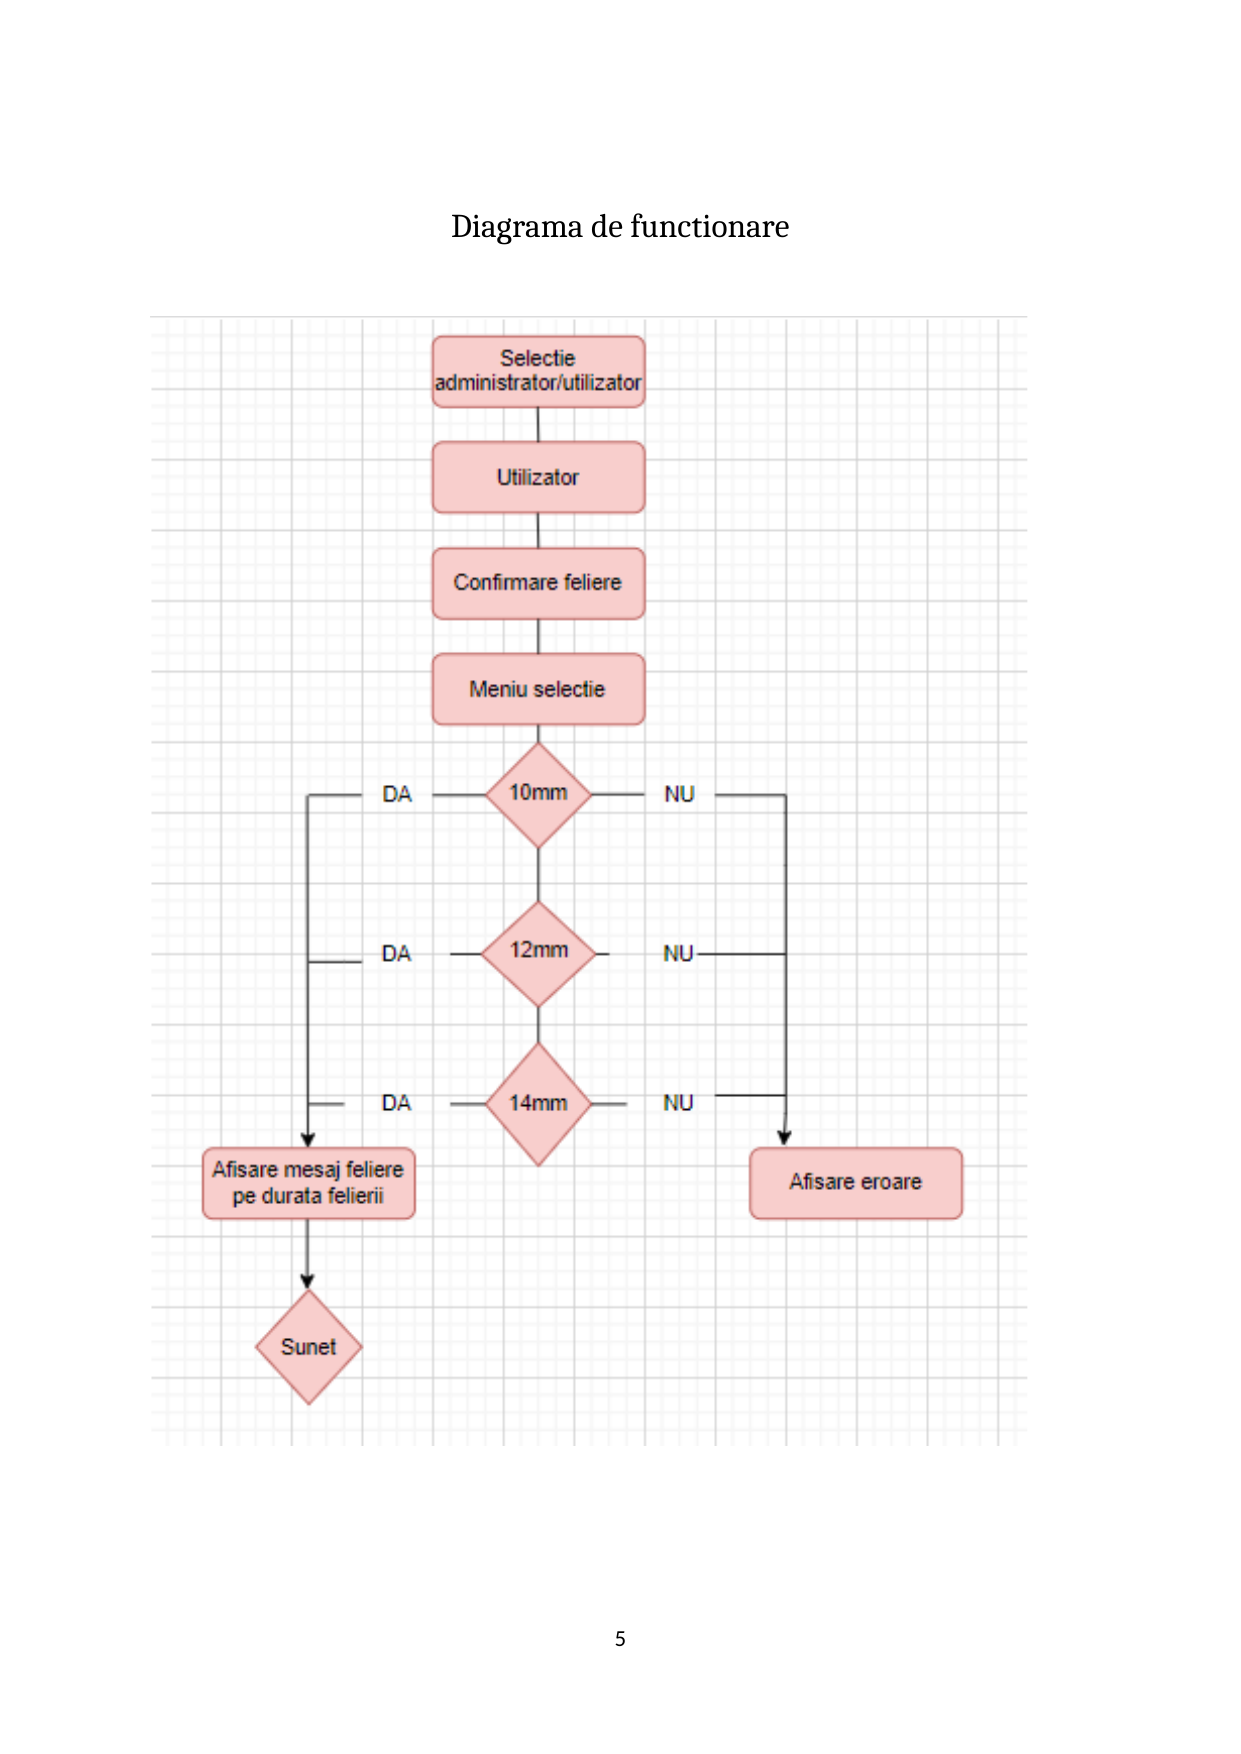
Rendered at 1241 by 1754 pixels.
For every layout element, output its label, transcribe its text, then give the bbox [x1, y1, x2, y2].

subtitle Diagrama de functionare [150, 207, 1090, 246]
picture [150, 316, 1028, 1446]
